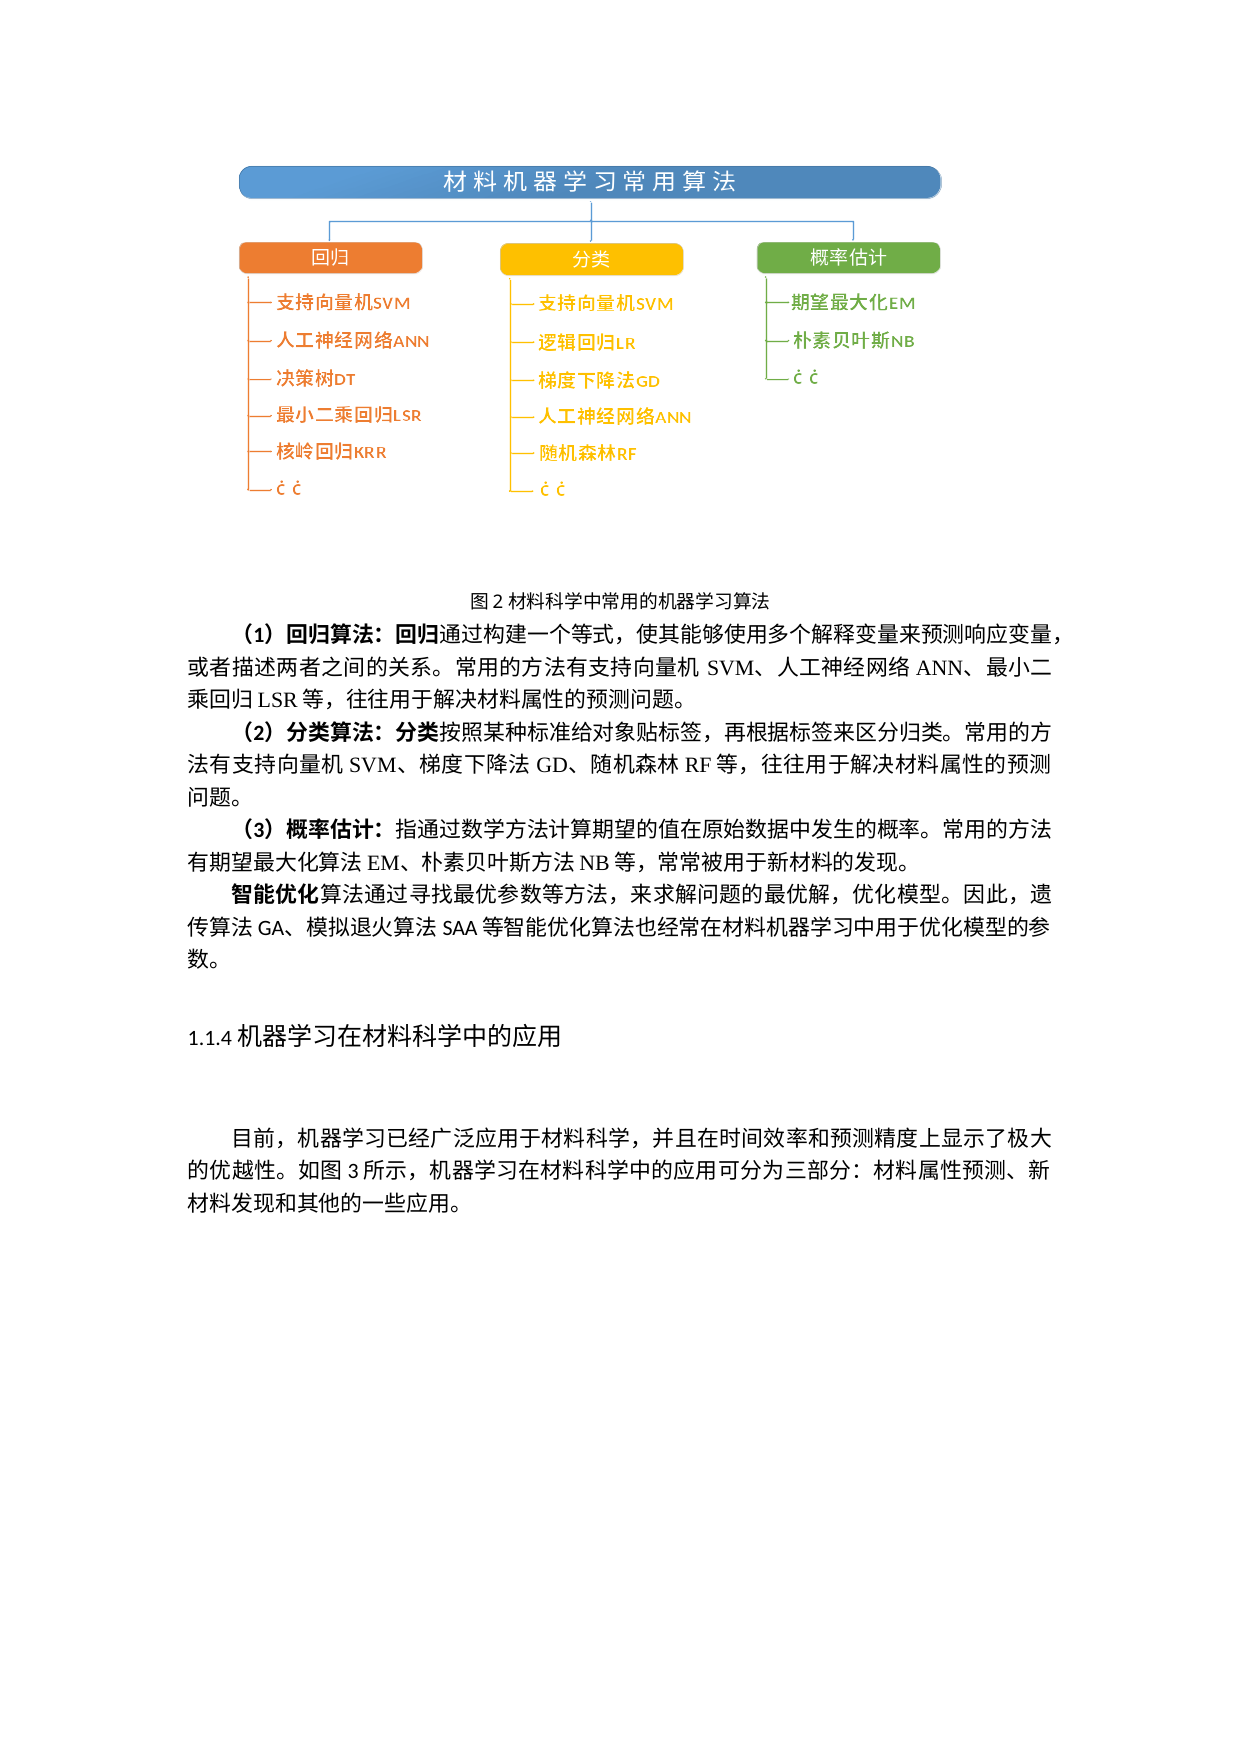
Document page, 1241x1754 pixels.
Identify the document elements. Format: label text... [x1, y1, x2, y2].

text 目前，机器学习已经广泛应用于材料科学，并且在时间效率和预测精度上显示了极大的优越性。如图3所示，机器学习在材料科学中的应用可分为三部分：材料属性预测、新材料发现和其他的一些应用。 [187, 1120, 1053, 1218]
text （1）回归算法：回归通过构建一个等式，使其能够使用多个解释变量来预测响应变量，或者描述两者之间的关系。常用的方法有支持向量机SVM、人工神经网络ANN、最小二乘回归LSR等，往往用于解决材料属性的预测问题。 [187, 617, 1053, 714]
text 智能优化算法通过寻找最优参数等方法，来求解问题的最优解，优化模型。因此，遗传算法GA、模拟退火算法SAA等智能优化算法也经常在材料机器学习中用于优化模型的参数。 [187, 877, 1053, 974]
text 1.1.4 机器学习在材料科学中的应用 [187, 1002, 1053, 1067]
text 图2 材料科学中常用的机器学习算法 [187, 584, 1053, 617]
text （3）概率估计：指通过数学方法计算期望的值在原始数据中发生的概率。常用的方法有期望最大化算法EM、朴素贝叶斯方法NB等，常常被用于新材料的发现。 [187, 812, 1053, 877]
text （2）分类算法：分类按照某种标准给对象贴标签，再根据标签来区分归类。常用的方法有支持向量机SVM、梯度下降法GD、随机森林RF等，往往用于解决材料属性的预测问题。 [187, 714, 1053, 812]
